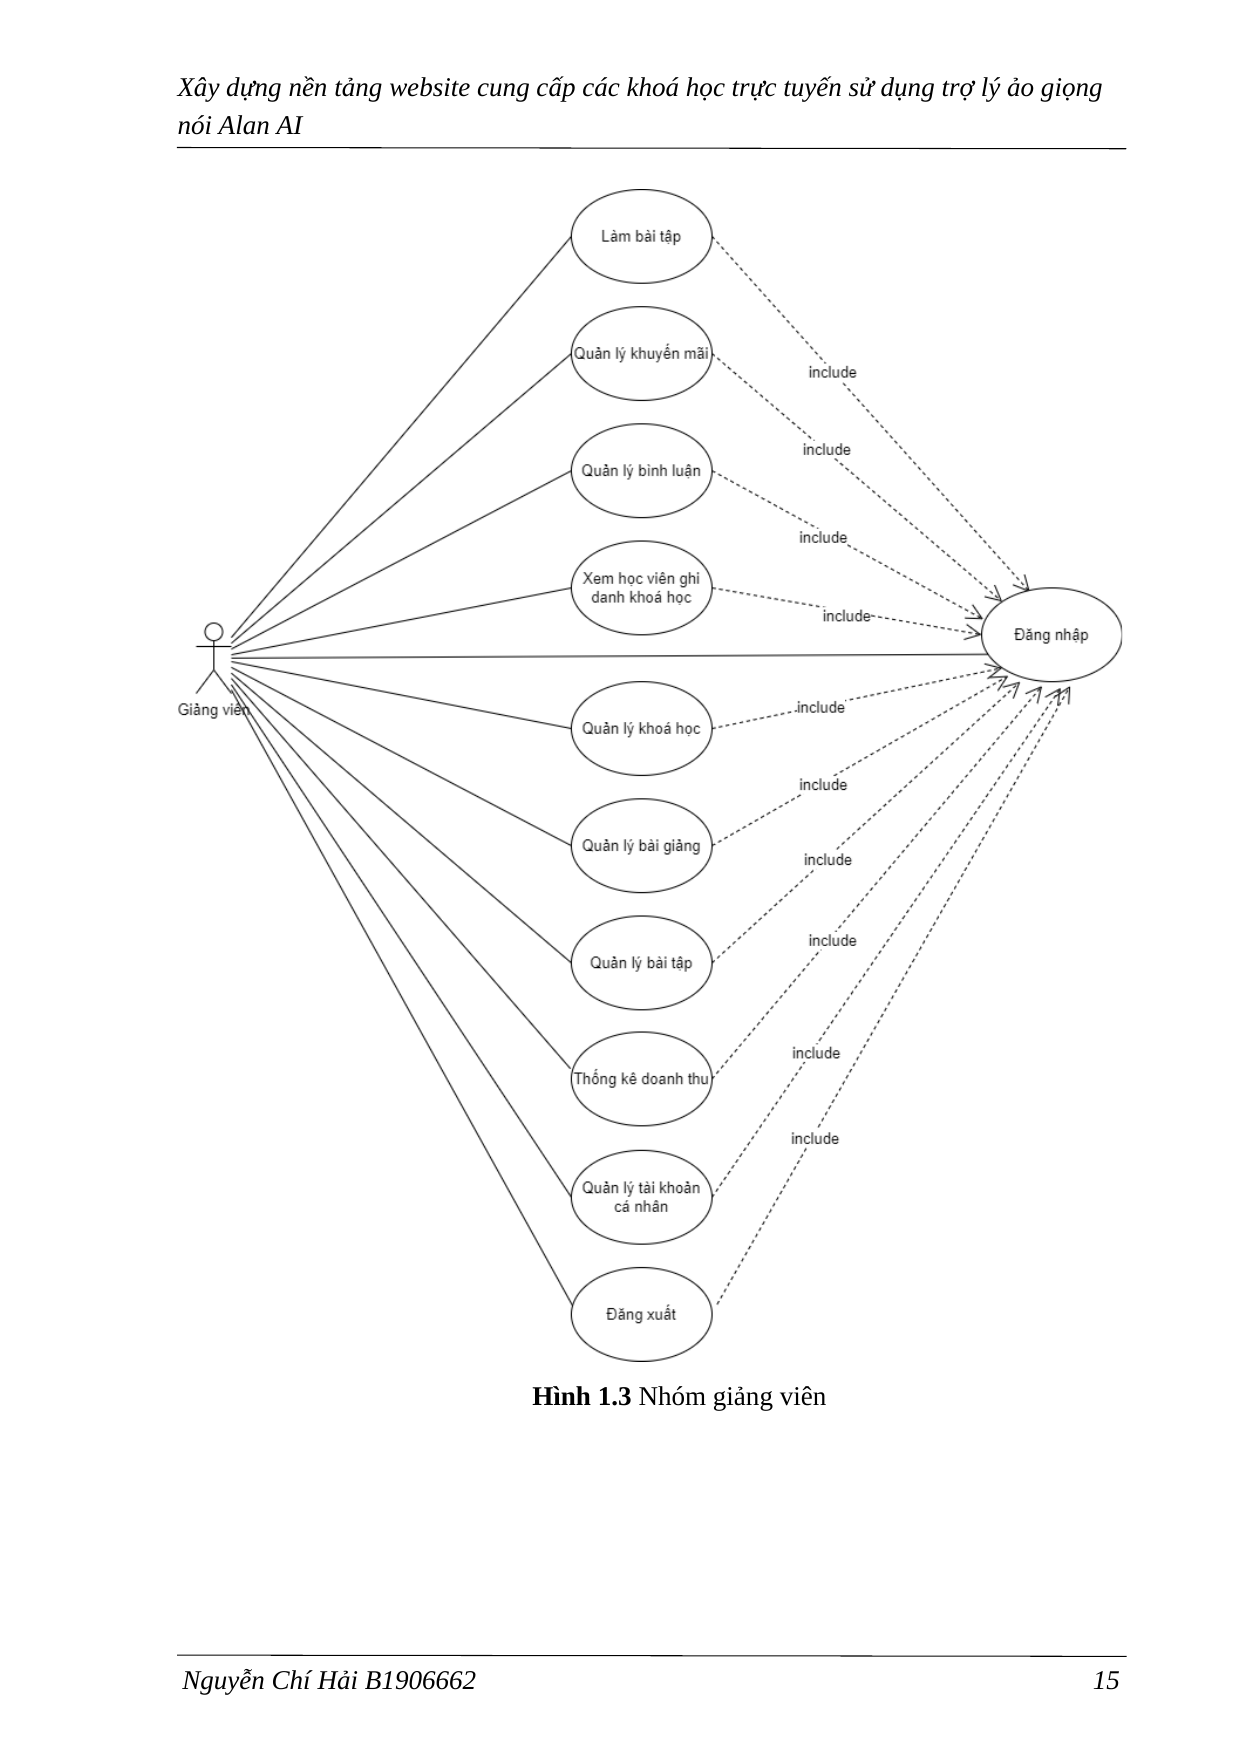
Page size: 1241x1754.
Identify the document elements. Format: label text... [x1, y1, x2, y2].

text Hình 1.3 Nhóm giảng viên [177, 1380, 1122, 1411]
picture [177, 189, 1123, 1362]
